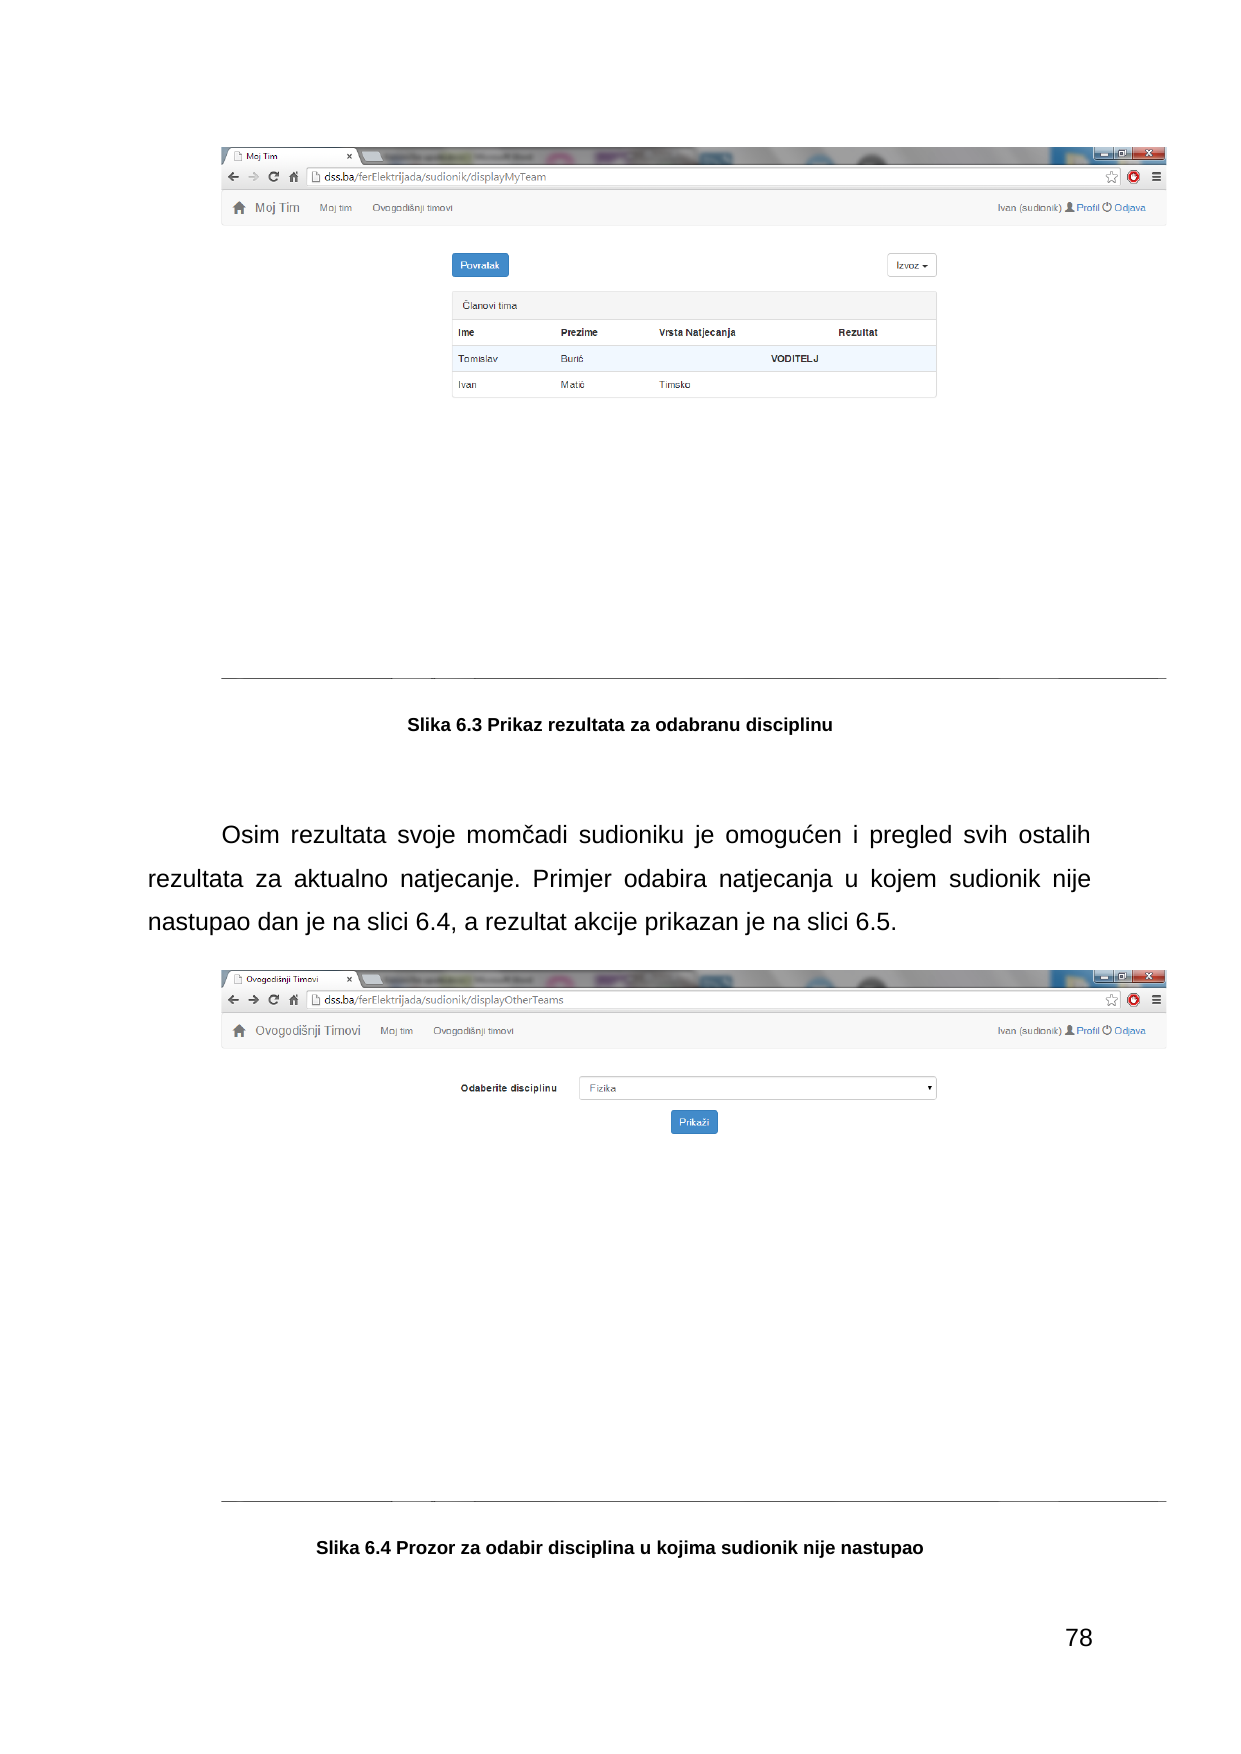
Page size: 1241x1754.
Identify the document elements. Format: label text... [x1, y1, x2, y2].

text Slika 6.4 Prozor za odabir disciplina u kojima sudionik nije nastupao [148, 1537, 1093, 1559]
text Slika 6.3 Prikaz rezultata za odabranu disciplinu [148, 714, 1093, 736]
text Osim rezultata svoje momčadi sudioniku je omogućen i pregled svih ostalih rezultata za aktualno natjecanje. Primjer odabira natjecanja u kojem sudionik nije nastupao dan je na slici 6.4, a rezultat akcije prikazan je na slici 6.5. [148, 820, 1093, 935]
picture [221, 147, 1167, 679]
picture [221, 970, 1167, 1502]
